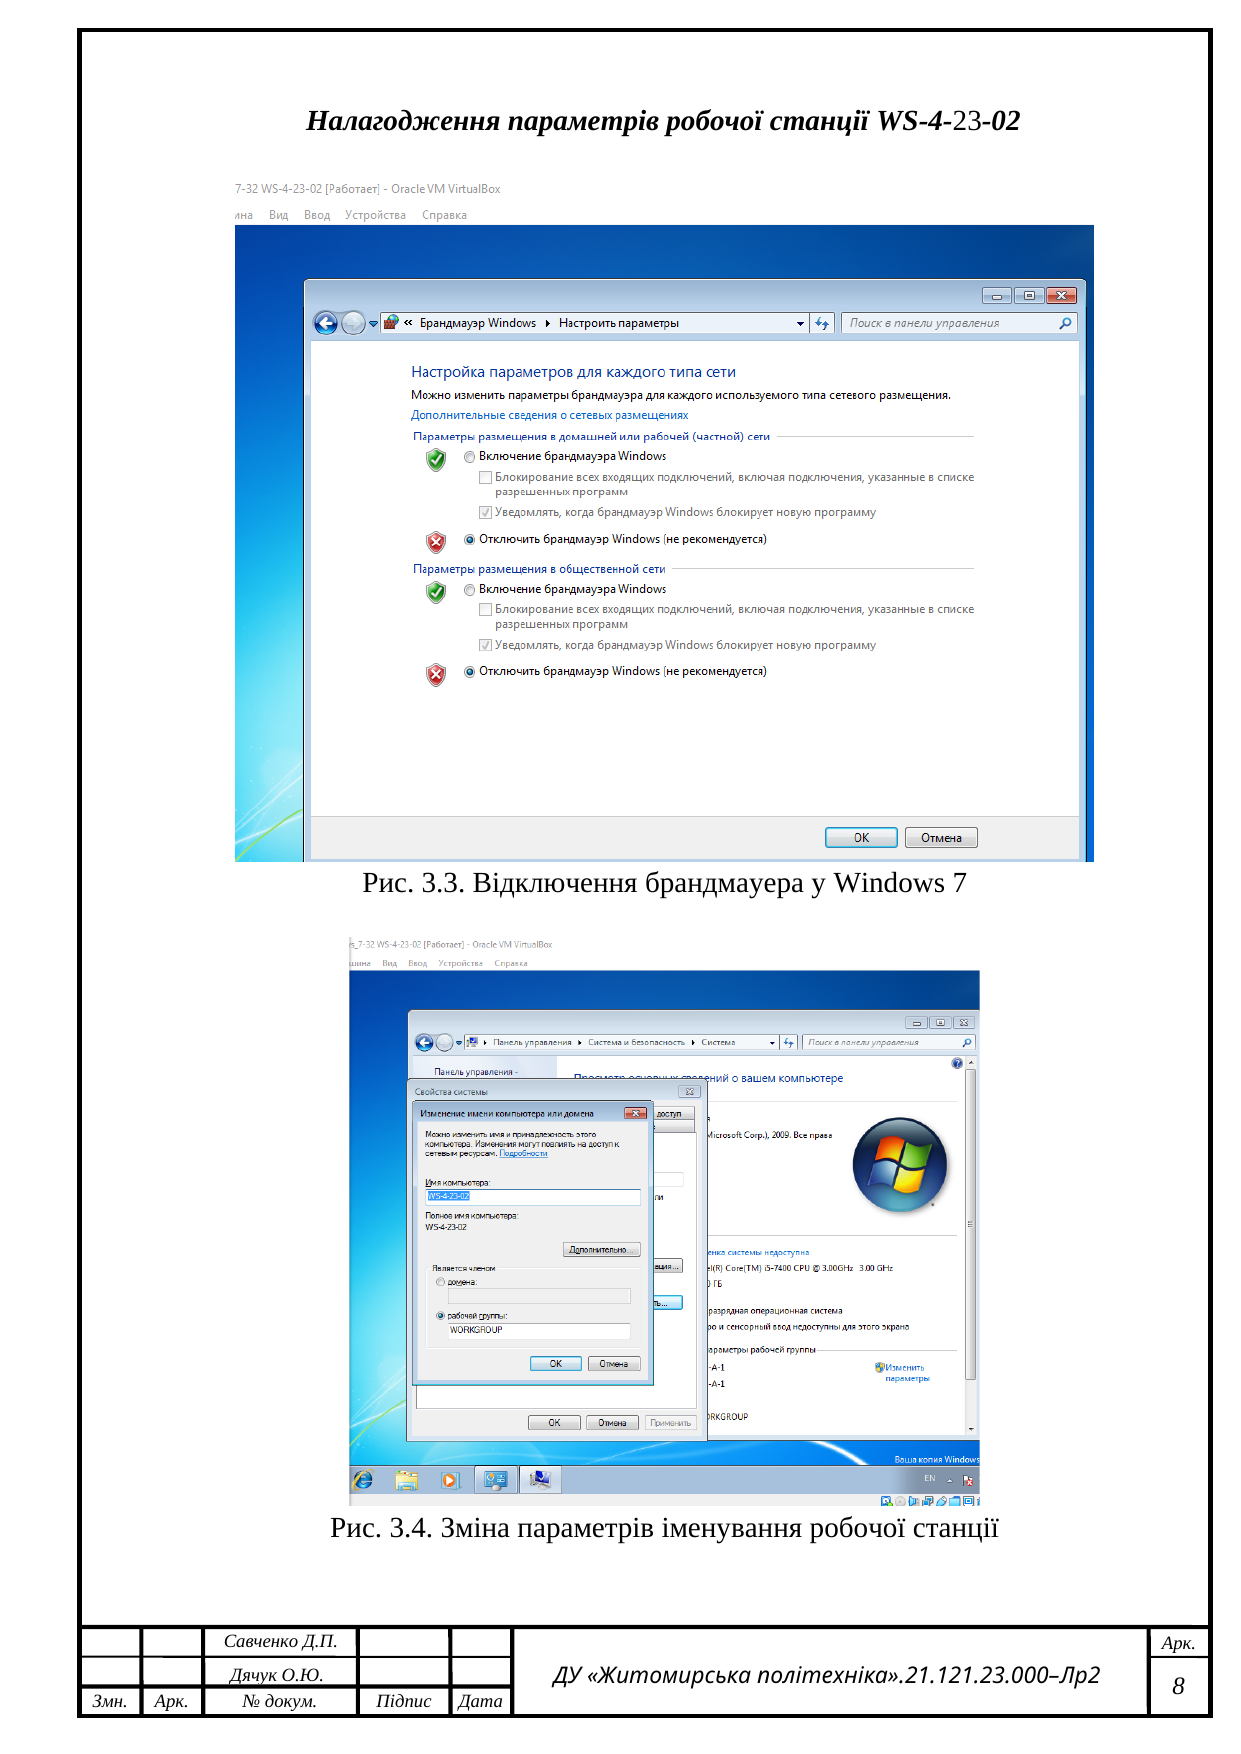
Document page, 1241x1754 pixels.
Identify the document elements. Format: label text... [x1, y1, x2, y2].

text Налагодження параметрів робочої станції WS-4-23-02 [148, 103, 1181, 136]
picture [235, 176, 1094, 862]
text Рис. 3.3. Відключення брандмауера у Windows 7 [148, 866, 1181, 899]
picture [349, 937, 980, 1506]
text Рис. 3.4. Зміна параметрів іменування робочої станції [148, 1510, 1181, 1543]
